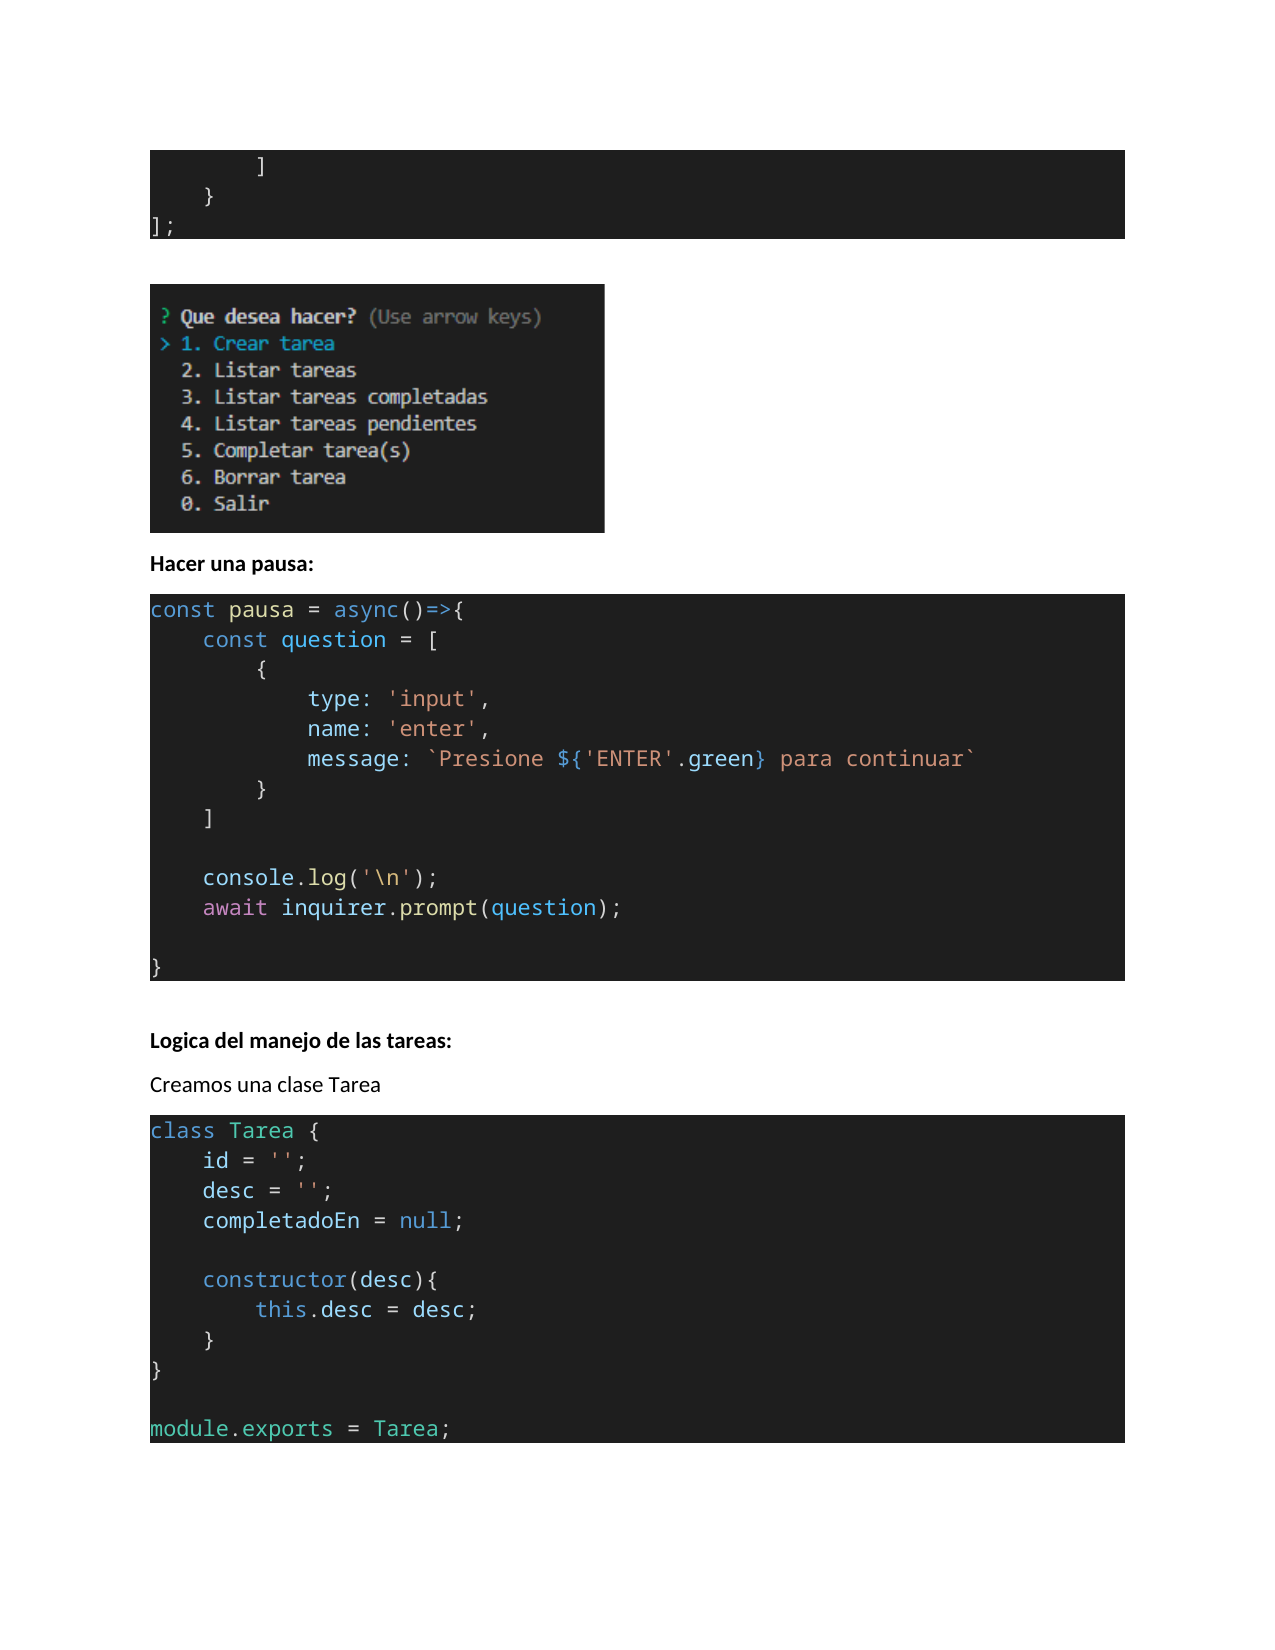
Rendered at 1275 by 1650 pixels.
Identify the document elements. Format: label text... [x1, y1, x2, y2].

text Hacer una pausa: [150, 549, 1125, 577]
text await inquirer.prompt(question); [150, 892, 1125, 922]
text ] [150, 802, 1125, 832]
text message: `Presione ${'ENTER'.green} para continuar` [150, 743, 1125, 773]
text } [150, 773, 1125, 802]
text completadoEn = null; [150, 1204, 1125, 1234]
text ]; [150, 209, 1125, 239]
text module.exports = Tarea; [150, 1413, 1125, 1443]
text } [150, 1324, 1125, 1353]
text } [150, 180, 1125, 209]
text desc = ''; [150, 1175, 1125, 1204]
text type: 'input', [150, 683, 1125, 713]
text } [150, 1353, 1125, 1383]
text constructor(desc){ [150, 1264, 1125, 1294]
text const question = [ [150, 624, 1125, 653]
text console.log('\n'); [150, 862, 1125, 892]
text } [150, 951, 1125, 981]
picture [150, 284, 605, 533]
text name: 'enter', [150, 713, 1125, 743]
text Logica del manejo de las tareas: [150, 1026, 1125, 1054]
text id = ''; [150, 1145, 1125, 1175]
text this.desc = desc; [150, 1294, 1125, 1324]
text Creamos una clase Tarea [150, 1071, 1125, 1098]
text class Tarea { [150, 1115, 1125, 1145]
text { [150, 653, 1125, 683]
text const pausa = async()=>{ [150, 594, 1125, 624]
text ] [150, 150, 1125, 180]
